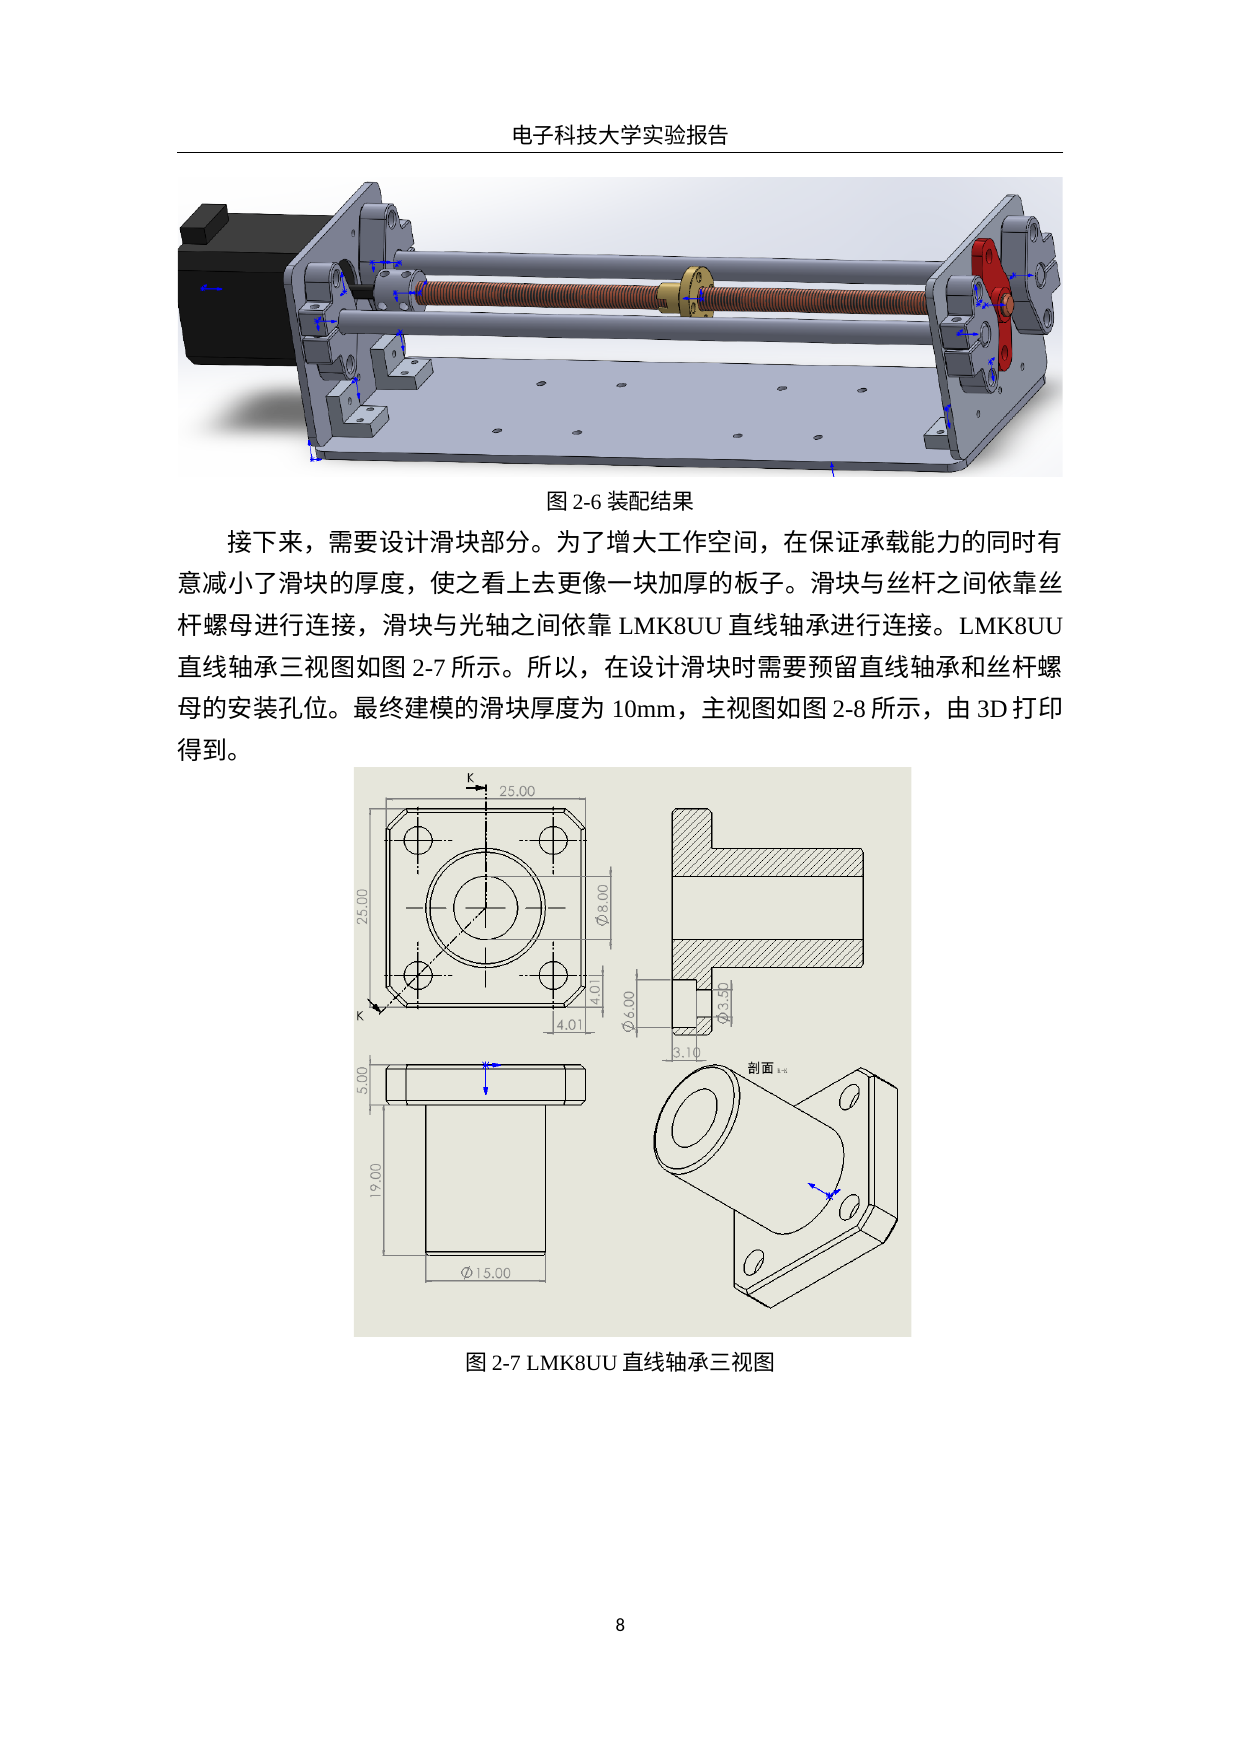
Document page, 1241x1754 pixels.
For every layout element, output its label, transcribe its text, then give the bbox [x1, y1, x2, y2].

text 图2-7 LMK8UU直线轴承三视图 [177, 1337, 1063, 1378]
picture [177, 177, 1063, 477]
picture [353, 767, 912, 1337]
text 图2-6 装配结果 [177, 477, 1063, 518]
text 接下来，需要设计滑块部分。为了增大工作空间，在保证承载能力的同时有意减小了滑块的厚度，使之看上去更像一块加厚的板子。滑块与丝杆之间依靠丝杆螺母进行连接，滑块与光轴之间依靠LMK8UU直线轴承进行连接。LMK8UU直线轴承三视图如图2-7所示。所以，在设计滑块时需要预留直线轴承和丝杆螺母的安装孔位。最终建模的滑块厚度为10mm，主视图如图2-8所示，由3D打印得到。 [177, 518, 1063, 768]
